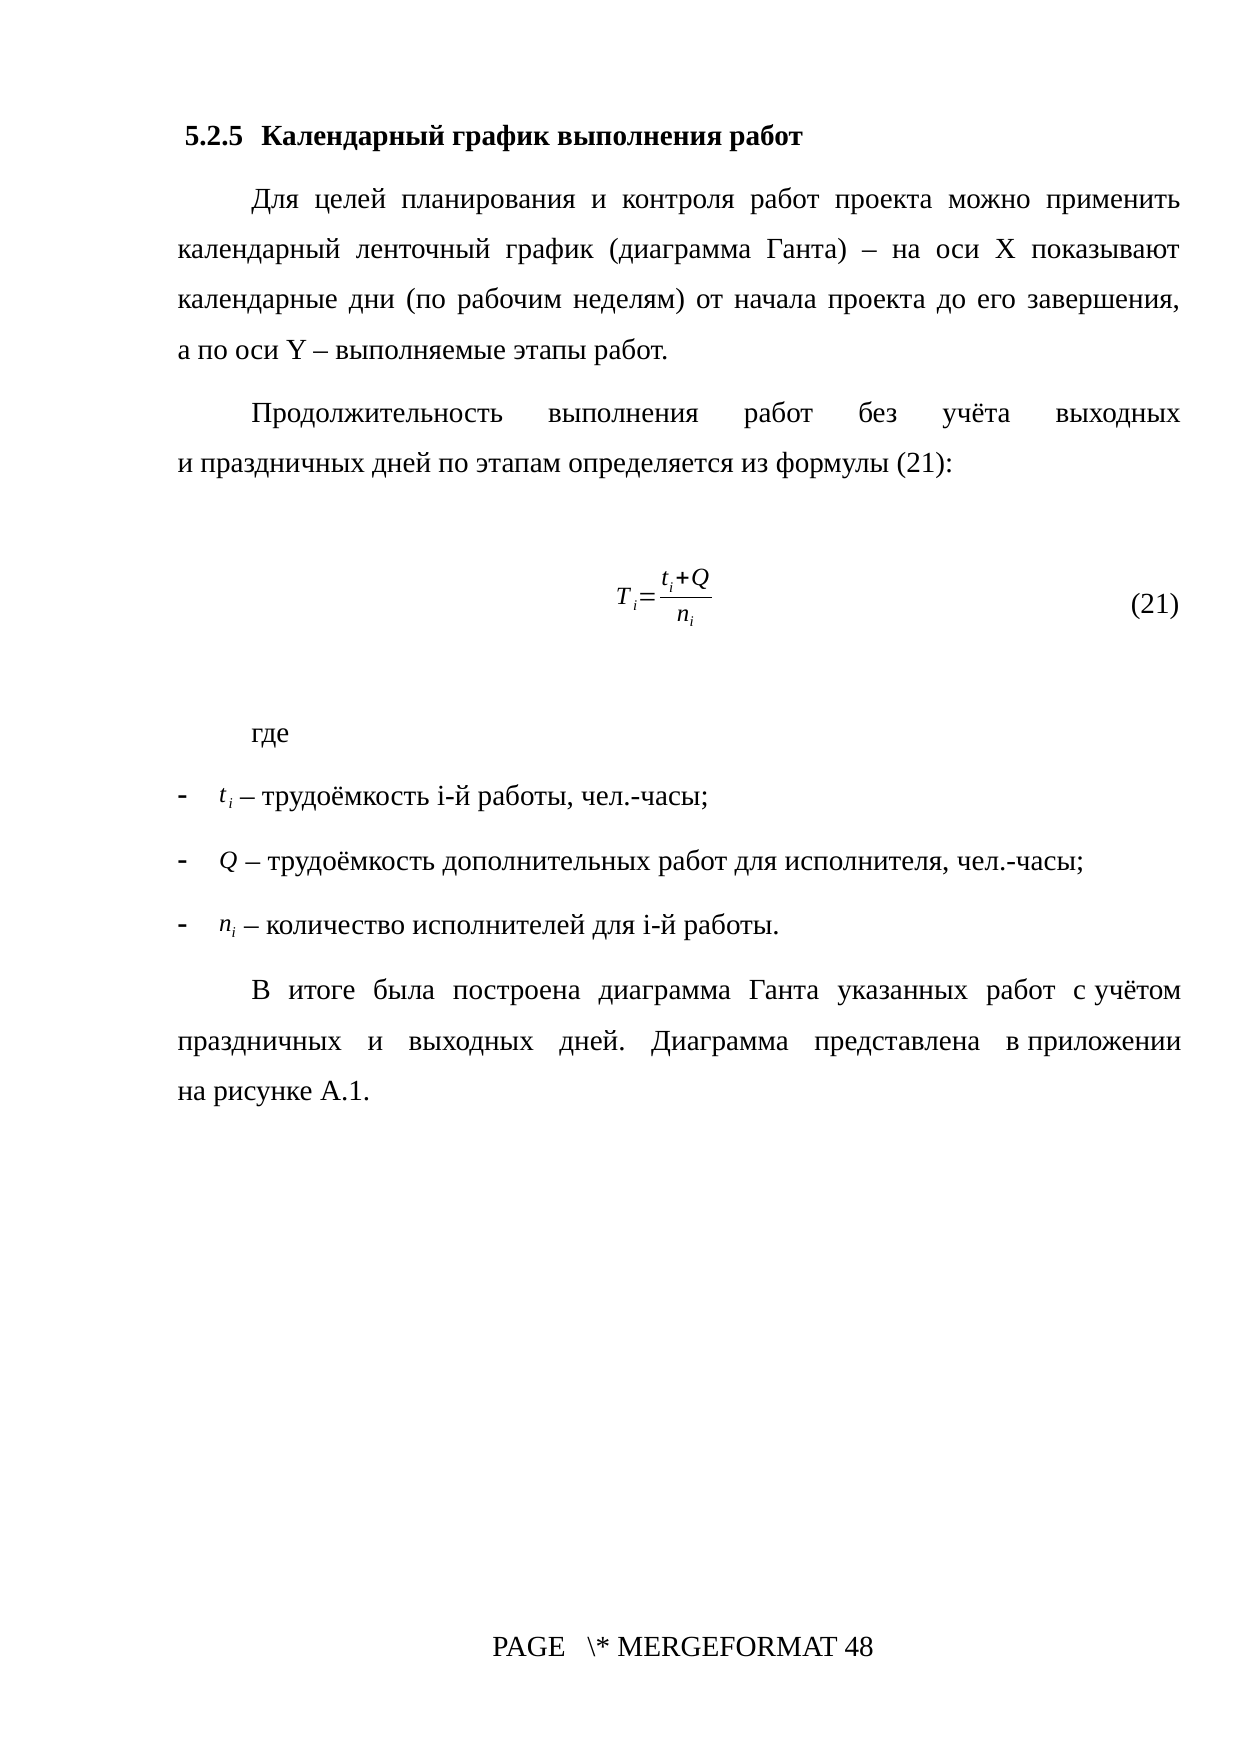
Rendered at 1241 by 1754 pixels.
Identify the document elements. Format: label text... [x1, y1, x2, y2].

text Для целей планирования и контроля работ проекта можно применить календарный ленточный график (диаграмма Ганта) – на оси Х показывают календарные дни (по рабочим неделям) от начала проекта до его завершения, а по оси Y – выполняемые этапы работ. [177, 181, 1181, 365]
text Продолжительность выполнения работ без учёта выходных и праздничных дней по этапам определяется из формулы (21): [177, 395, 1181, 478]
text где [177, 715, 1181, 749]
subtitle Календарный график выполнения работ [177, 118, 1181, 152]
list – трудоёмкость дополнительных работ для исполнителя, чел.-часы; [177, 843, 1181, 878]
table_header [181, 558, 1073, 665]
list – трудоёмкость i-й работы, чел.-часы; [177, 778, 1181, 814]
table_header (21) [1073, 558, 1185, 665]
list – количество исполнителей для i-й работы. [177, 907, 1181, 943]
text В итоге была построена диаграмма Ганта указанных работ с учётом праздничных и выходных дней. Диаграмма представлена в приложении на рисунке А.1. [177, 972, 1181, 1106]
